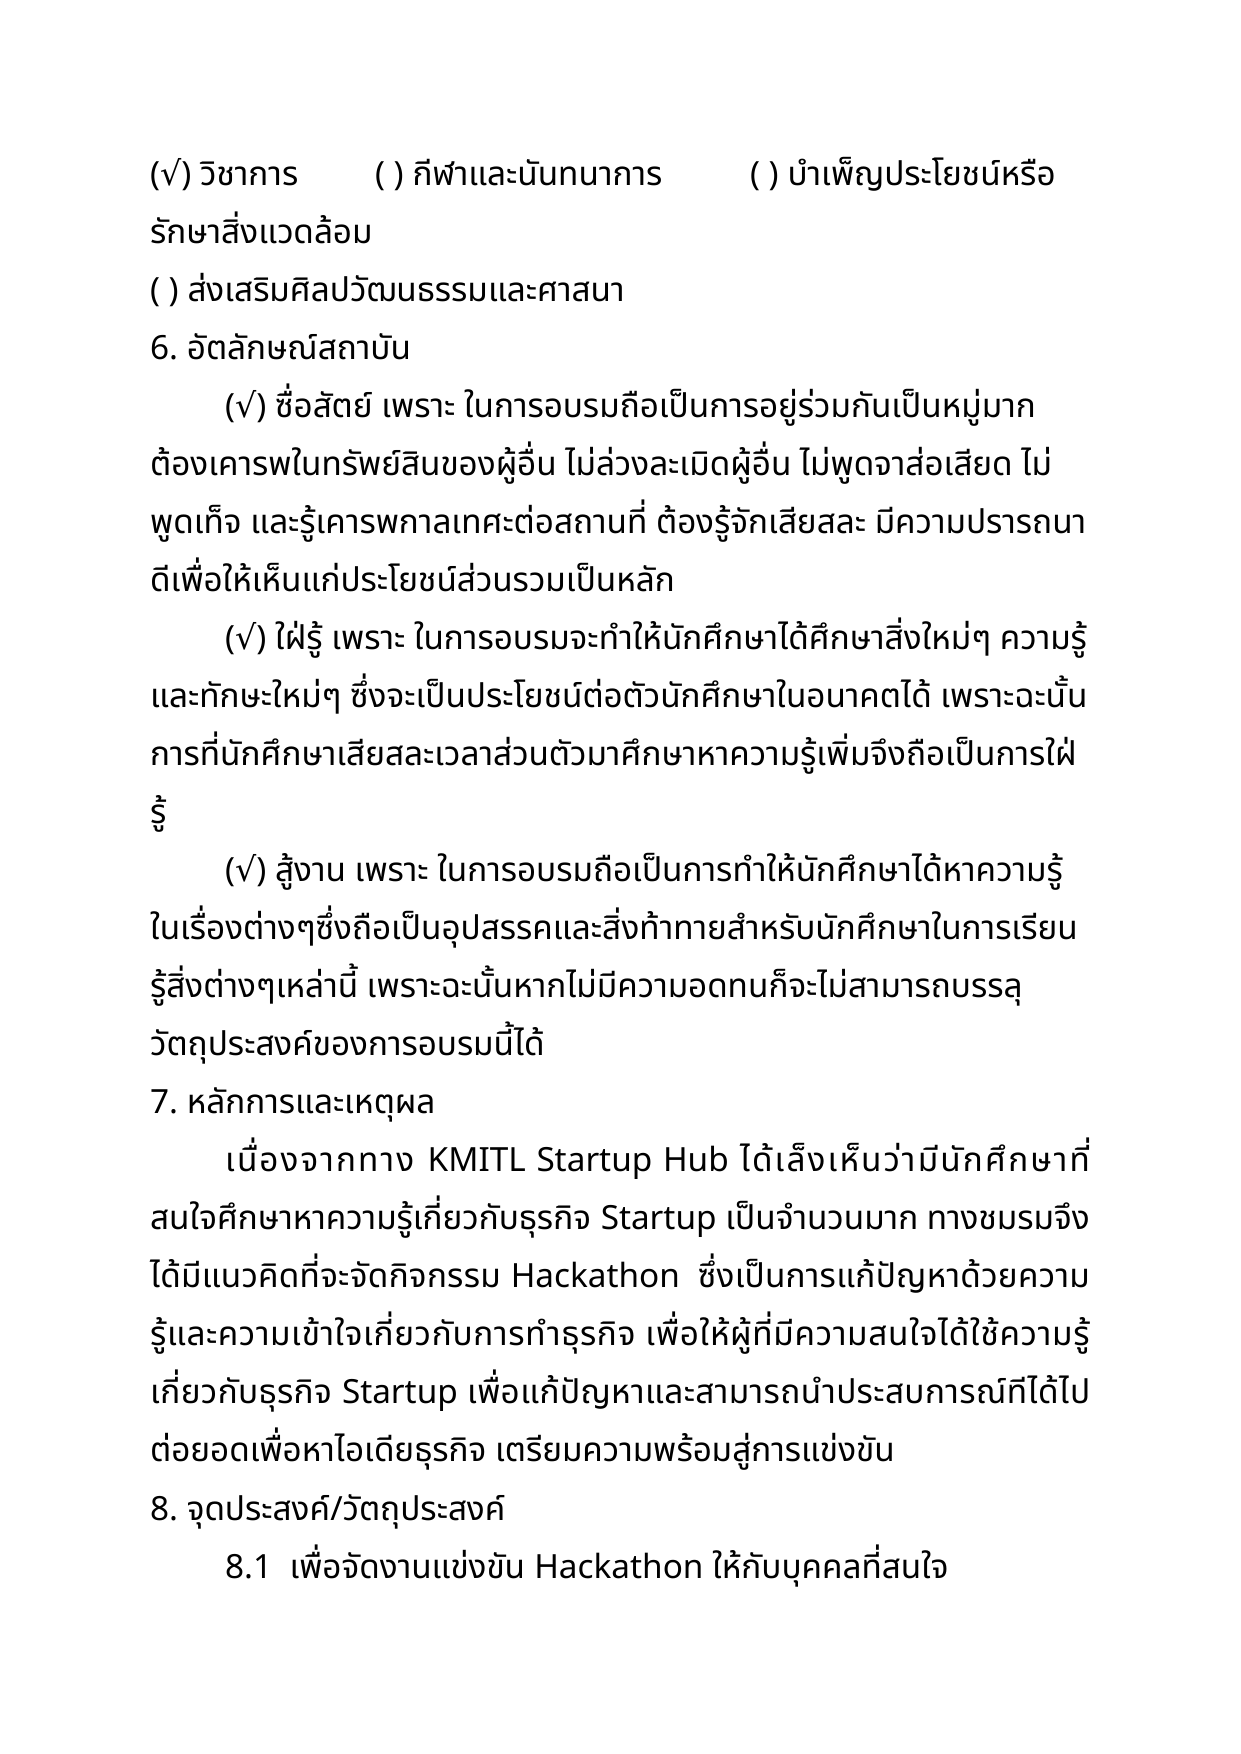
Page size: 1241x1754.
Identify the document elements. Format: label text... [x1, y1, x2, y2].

text 8.1 เพื่อจัดงานแข่งขัน Hackathon ให้กับบุคคลที่สนใจ [150, 1542, 1090, 1593]
text เนื่องจากทาง KMITL Startup Hub ได้เล็งเห็นว่ามีนักศึกษาที่สนใจศึกษาหาความรู้เกี่ยวกับธุรกิจ Startup เป็นจำนวนมาก ทางชมรมจึงได้มีแนวคิดที่จะจัดกิจกรรม Hackathon ซึ่งเป็นการแก้ปัญหาด้วยความรู้และความเข้าใจเกี่ยวกับการทำธุรกิจ เพื่อให้ผู้ที่มีความสนใจได้ใช้ความรู้เกี่ยวกับธุรกิจ Startup เพื่อแก้ปัญหาและสามารถนำประสบการณ์ทีได้ไปต่อยอดเพื่อหาไอเดียธุรกิจ เตรียมความพร้อมสู่การแข่งขัน [150, 1136, 1090, 1477]
text (√) ซื่อสัตย์ เพราะ ในการอบรมถือเป็นการอยู่ร่วมกันเป็นหมู่มาก ต้องเคารพในทรัพย์สินของผู้อื่น ไม่ล่วงละเมิดผู้อื่น ไม่พูดจาส่อเสียด ไม่พูดเท็จ และรู้เคารพกาลเทศะต่อสถานที่ ต้องรู้จักเสียสละ มีความปรารถนาดีเพื่อให้เห็นแก่ประโยชน์ส่วนรวมเป็นหลัก [150, 382, 1090, 607]
text ( ) ส่งเสริมศิลปวัฒนธรรมและศาสนา [150, 266, 1090, 317]
text 8. จุดประสงค์/วัตถุประสงค์ [150, 1484, 1090, 1535]
text (√) วิชาการ ( ) กีฬาและนันทนาการ ( ) บำเพ็ญประโยชน์หรือรักษาสิ่งแวดล้อม [150, 150, 1090, 258]
text (√) สู้งาน เพราะ ในการอบรมถือเป็นการทำให้นักศึกษาได้หาความรู้ในเรื่องต่างๆซึ่งถือเป็นอุปสรรคและสิ่งท้าทายสำหรับนักศึกษาในการเรียนรู้สิ่งต่างๆเหล่านี้ เพราะฉะนั้นหากไม่มีความอดทนก็จะไม่สามารถบรรลุวัตถุประสงค์ของการอบรมนี้ได้ [150, 846, 1090, 1070]
text 7. หลักการและเหตุผล [150, 1078, 1090, 1128]
text 6. อัตลักษณ์สถาบัน [150, 324, 1090, 375]
text (√) ใฝ่รู้ เพราะ ในการอบรมจะทำให้นักศึกษาได้ศึกษาสิ่งใหม่ๆ ความรู้และทักษะใหม่ๆ ซึ่งจะเป็นประโยชน์ต่อตัวนักศึกษาในอนาคตได้ เพราะฉะนั้นการที่นักศึกษาเสียสละเวลาส่วนตัวมาศึกษาหาความรู้เพิ่มจึงถือเป็นการใฝ่รู้ [150, 614, 1090, 838]
